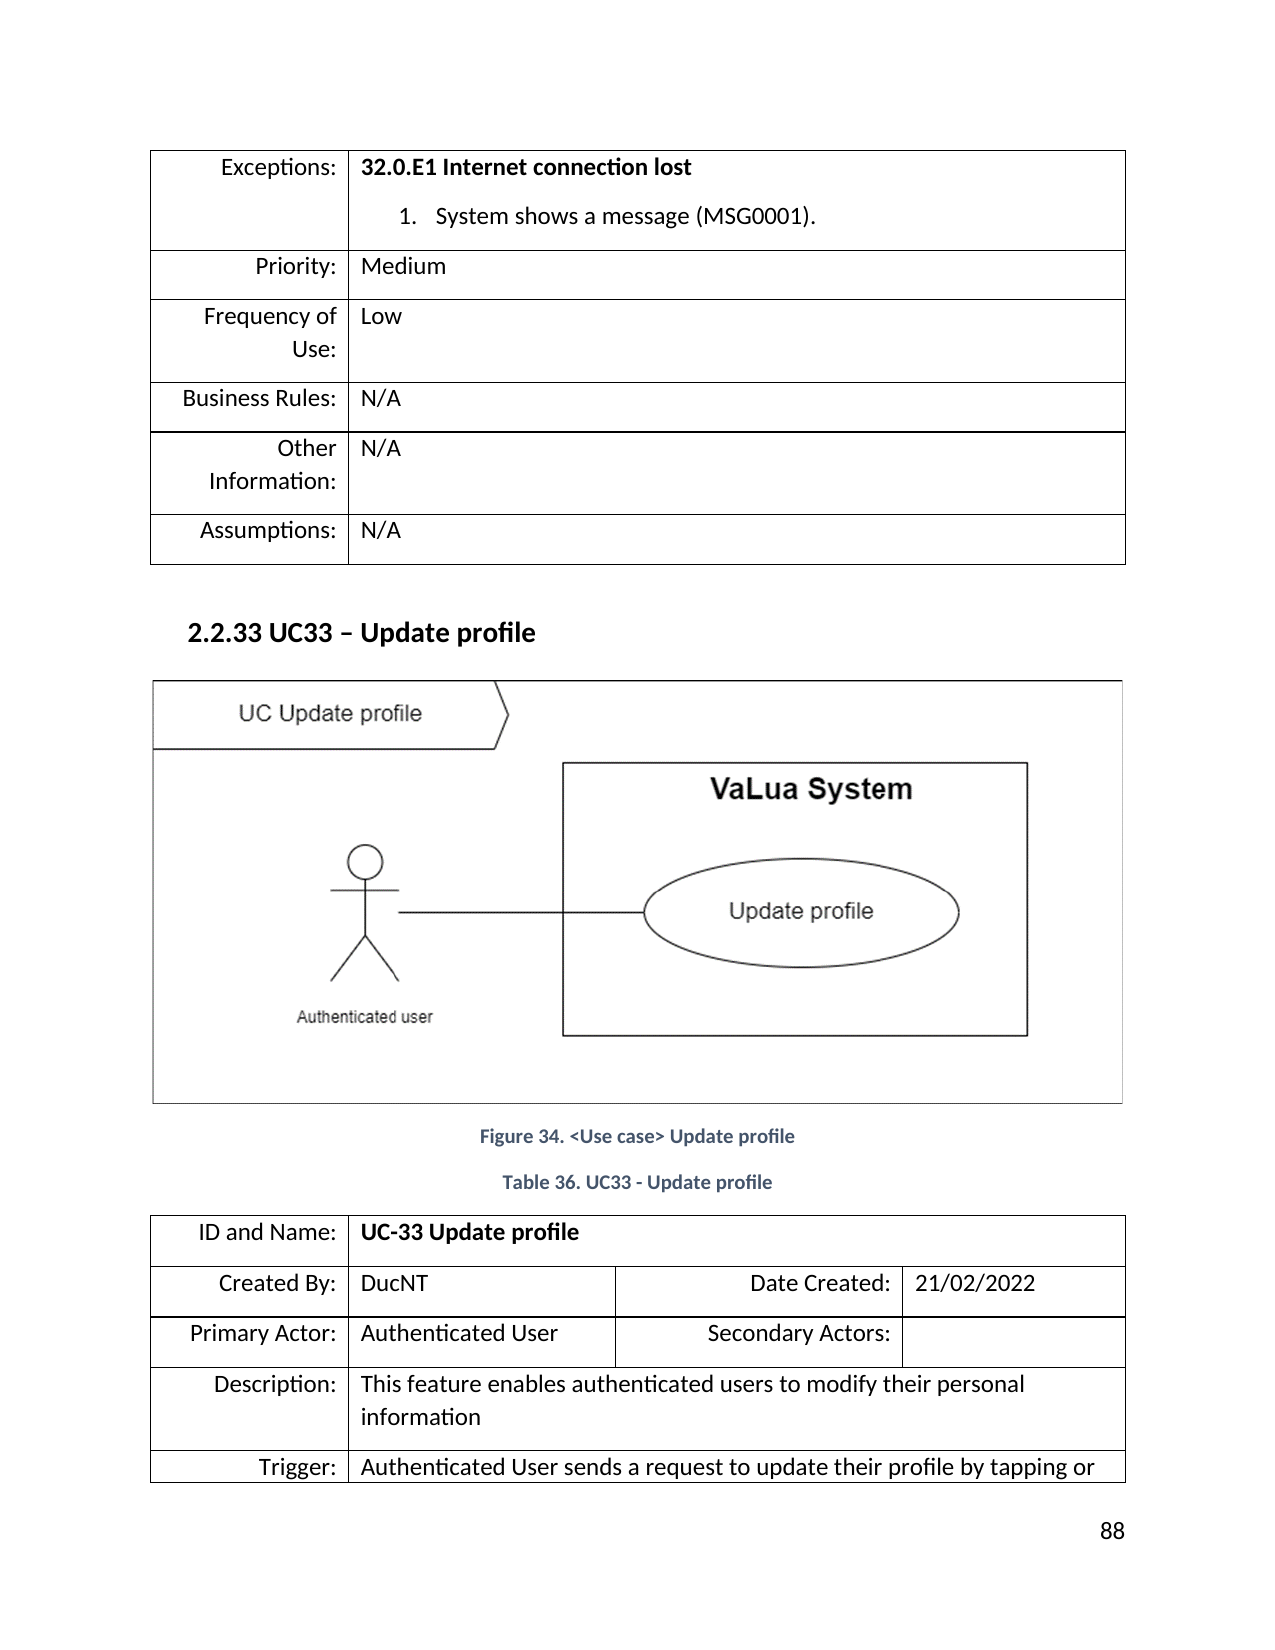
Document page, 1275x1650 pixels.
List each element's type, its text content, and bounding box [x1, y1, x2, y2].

table_cell 32.0.E1 Internet connection lost System shows a message (MSG0001). [349, 151, 1125, 249]
table_cell Low [349, 300, 1125, 382]
table_cell Created By: [151, 1267, 348, 1316]
table_cell Medium [349, 251, 1125, 299]
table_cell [349, 1451, 1125, 1482]
table_cell Authenticated User [349, 1318, 615, 1367]
table_cell This feature enables authenticated users to modify their personal information [349, 1368, 1125, 1450]
table_cell Assumptions: [151, 515, 348, 563]
table_cell Primary Actor: [151, 1318, 348, 1367]
table_cell Secondary Actors: [616, 1318, 902, 1367]
table_cell Business Rules: [151, 383, 348, 431]
table_cell DucNT [349, 1267, 615, 1316]
table_header UC-33 Update profile [349, 1216, 1125, 1266]
subtitle 2.2.33 UC33 – Update profile [187, 614, 1125, 650]
table_cell [903, 1318, 1125, 1367]
table_header ID and Name: [151, 1216, 348, 1266]
table_cell Trigger: [151, 1451, 348, 1482]
table_cell N/A [349, 433, 1125, 514]
table_cell 21/02/2022 [903, 1267, 1125, 1316]
table_cell N/A [349, 515, 1125, 563]
table_cell Frequency of Use: [151, 300, 348, 382]
table_cell Exceptions: [151, 151, 348, 249]
picture [152, 680, 1123, 1104]
table_cell Other Information: [151, 433, 348, 514]
table_cell Priority: [151, 251, 348, 299]
table_cell Date Created: [616, 1267, 902, 1316]
table_cell Description: [151, 1368, 348, 1450]
table_cell N/A [349, 383, 1125, 431]
